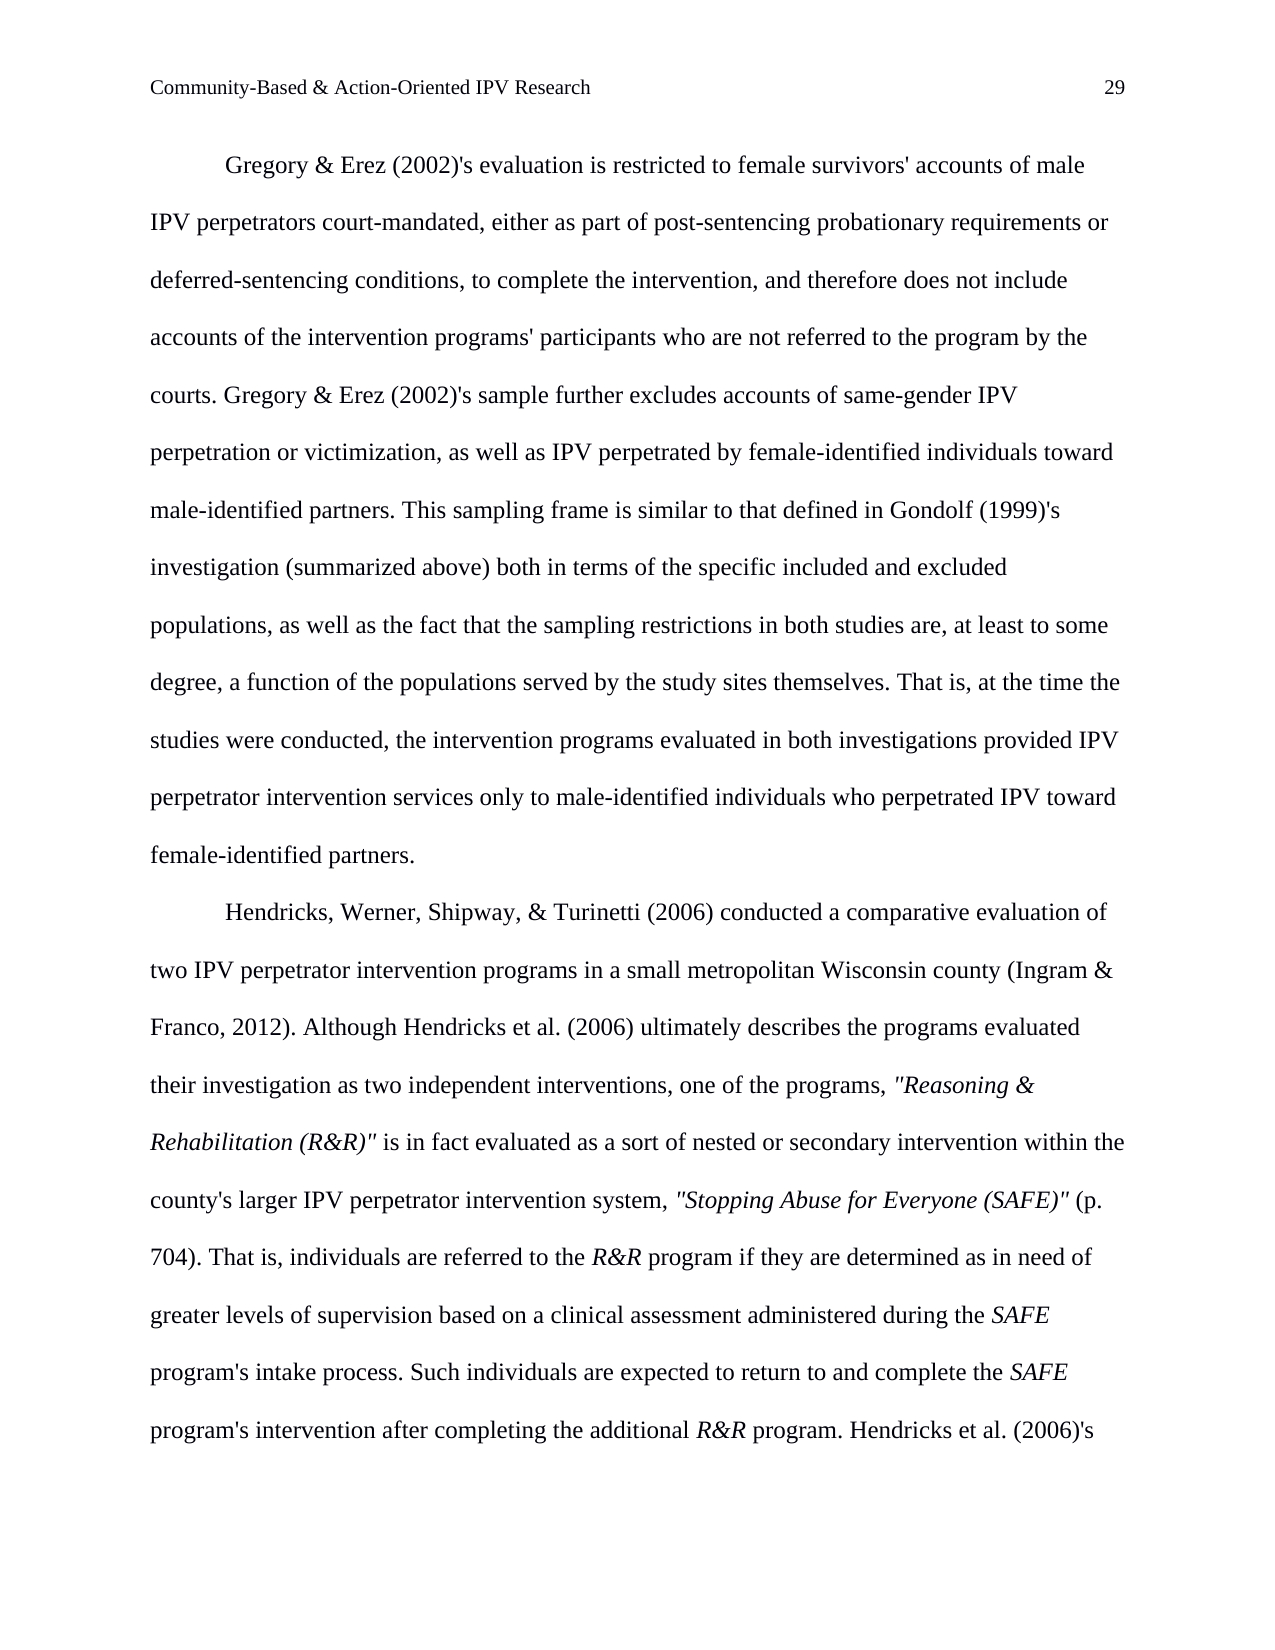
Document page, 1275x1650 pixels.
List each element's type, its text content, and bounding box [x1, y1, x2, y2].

text Gregory & Erez (2002)'s evaluation is restricted to female survivors' accounts of male IPV perpetrators court-mandated, either as part of post-sentencing probationary requirements or deferred-sentencing conditions, to complete the intervention, and therefore does not include accounts of the intervention programs' participants who are not referred to the program by the courts. Gregory & Erez (2002)'s sample further excludes accounts of same-gender IPV perpetration or victimization, as well as IPV perpetrated by female-identified individuals toward male-identified partners. This sampling frame is similar to that defined in Gondolf (1999)'s investigation (summarized above) both in terms of the specific included and excluded populations, as well as the fact that the sampling restrictions in both studies are, at least to some degree, a function of the populations served by the study sites themselves. That is, at the time the studies were conducted, the intervention programs evaluated in both investigations provided IPV perpetrator intervention services only to male-identified individuals who perpetrated IPV toward female-identified partners. [150, 150, 1125, 869]
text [150, 897, 1125, 1444]
